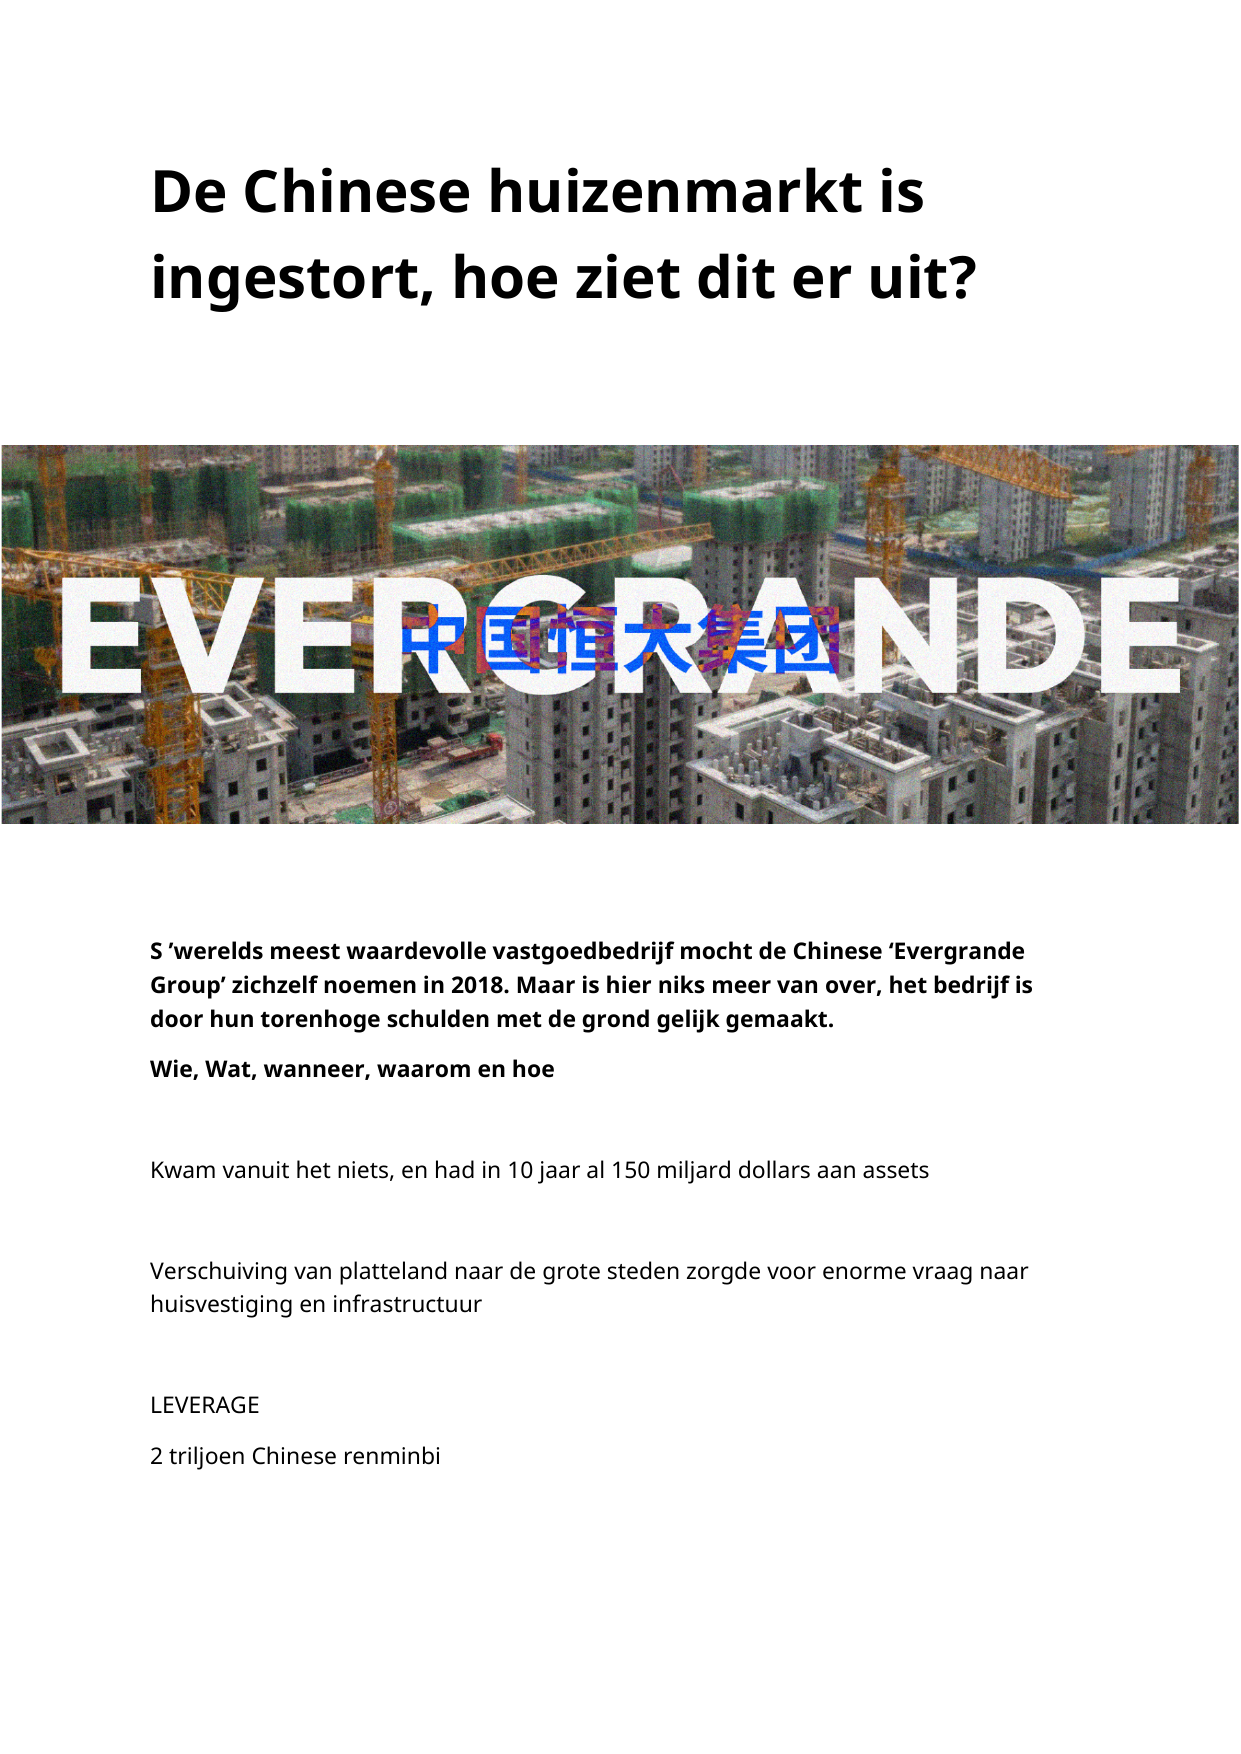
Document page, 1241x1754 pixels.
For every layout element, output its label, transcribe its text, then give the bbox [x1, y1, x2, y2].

text Verschuiving van platteland naar de grote steden zorgde voor enorme vraag naar huisvestiging en infrastructuur [150, 1254, 1090, 1319]
text Kwam vanuit het niets, en had in 10 jaar al 150 miljard dollars aan assets [150, 1154, 1090, 1185]
text 2 triljoen Chinese renminbi [150, 1439, 1090, 1471]
picture [1, 445, 1239, 824]
text LEVERAGE [150, 1389, 1090, 1420]
text De Chinese huizenmarkt is ingestort, hoe ziet dit er uit? [150, 150, 1090, 315]
text S ’werelds meest waardevolle vastgoedbedrijf mocht de Chinese ‘Evergrande Group’ zichzelf noemen in 2018. Maar is hier niks meer van over, het bedrijf is door hun torenhoge schulden met de grond gelijk gemaakt. [150, 901, 1090, 1034]
text Wie, Wat, wanneer, waarom en hoe [150, 1053, 1090, 1084]
